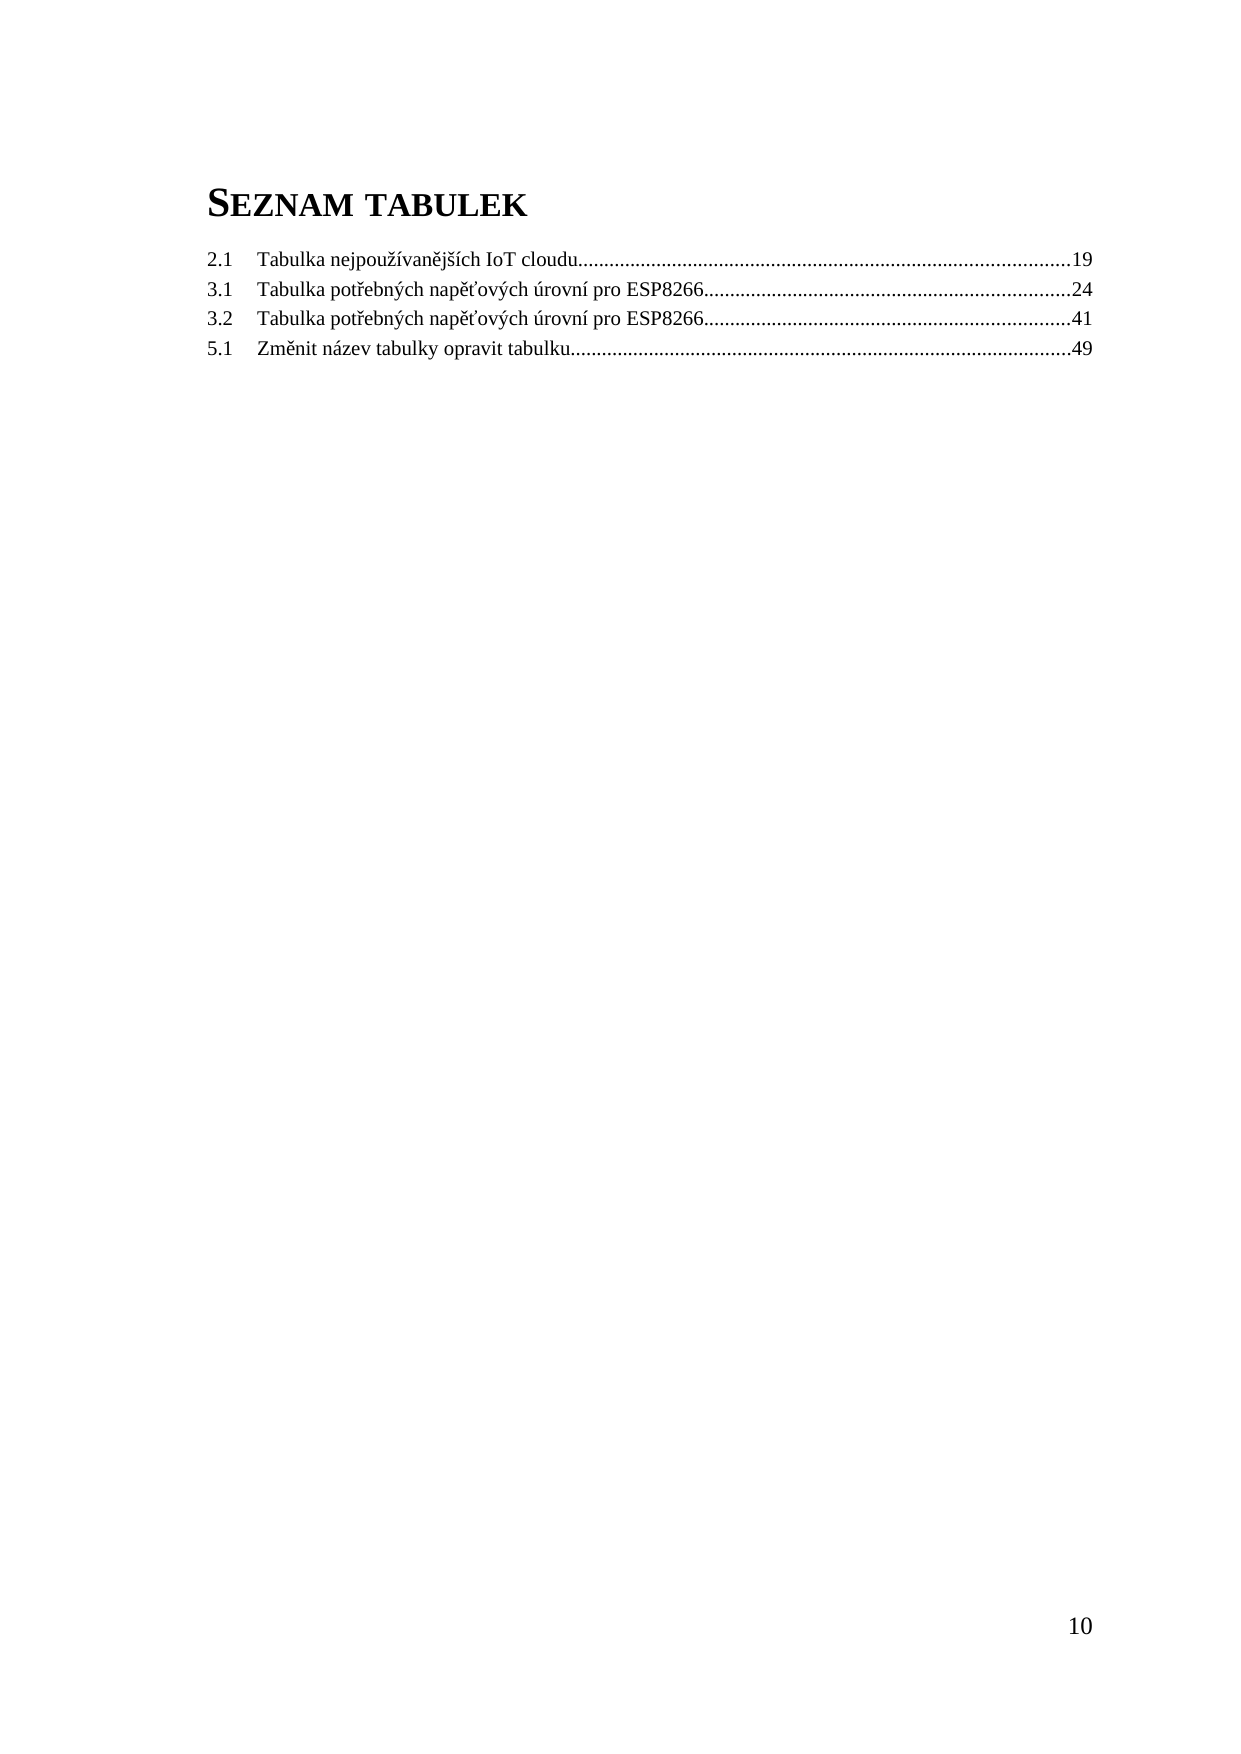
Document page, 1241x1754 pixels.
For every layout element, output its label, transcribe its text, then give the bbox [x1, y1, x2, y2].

text 5.1 Změnit název tabulky opravit tabulku 49 [207, 336, 1092, 360]
text Seznam tabulek [207, 177, 1092, 225]
text 3.1 Tabulka potřebných napěťových úrovní pro ESP8266 24 [207, 277, 1092, 301]
text 3.2 Tabulka potřebných napěťových úrovní pro ESP8266 41 [207, 306, 1092, 330]
text 2.1 Tabulka nejpoužívanějších IoT cloudu 19 [207, 247, 1092, 271]
